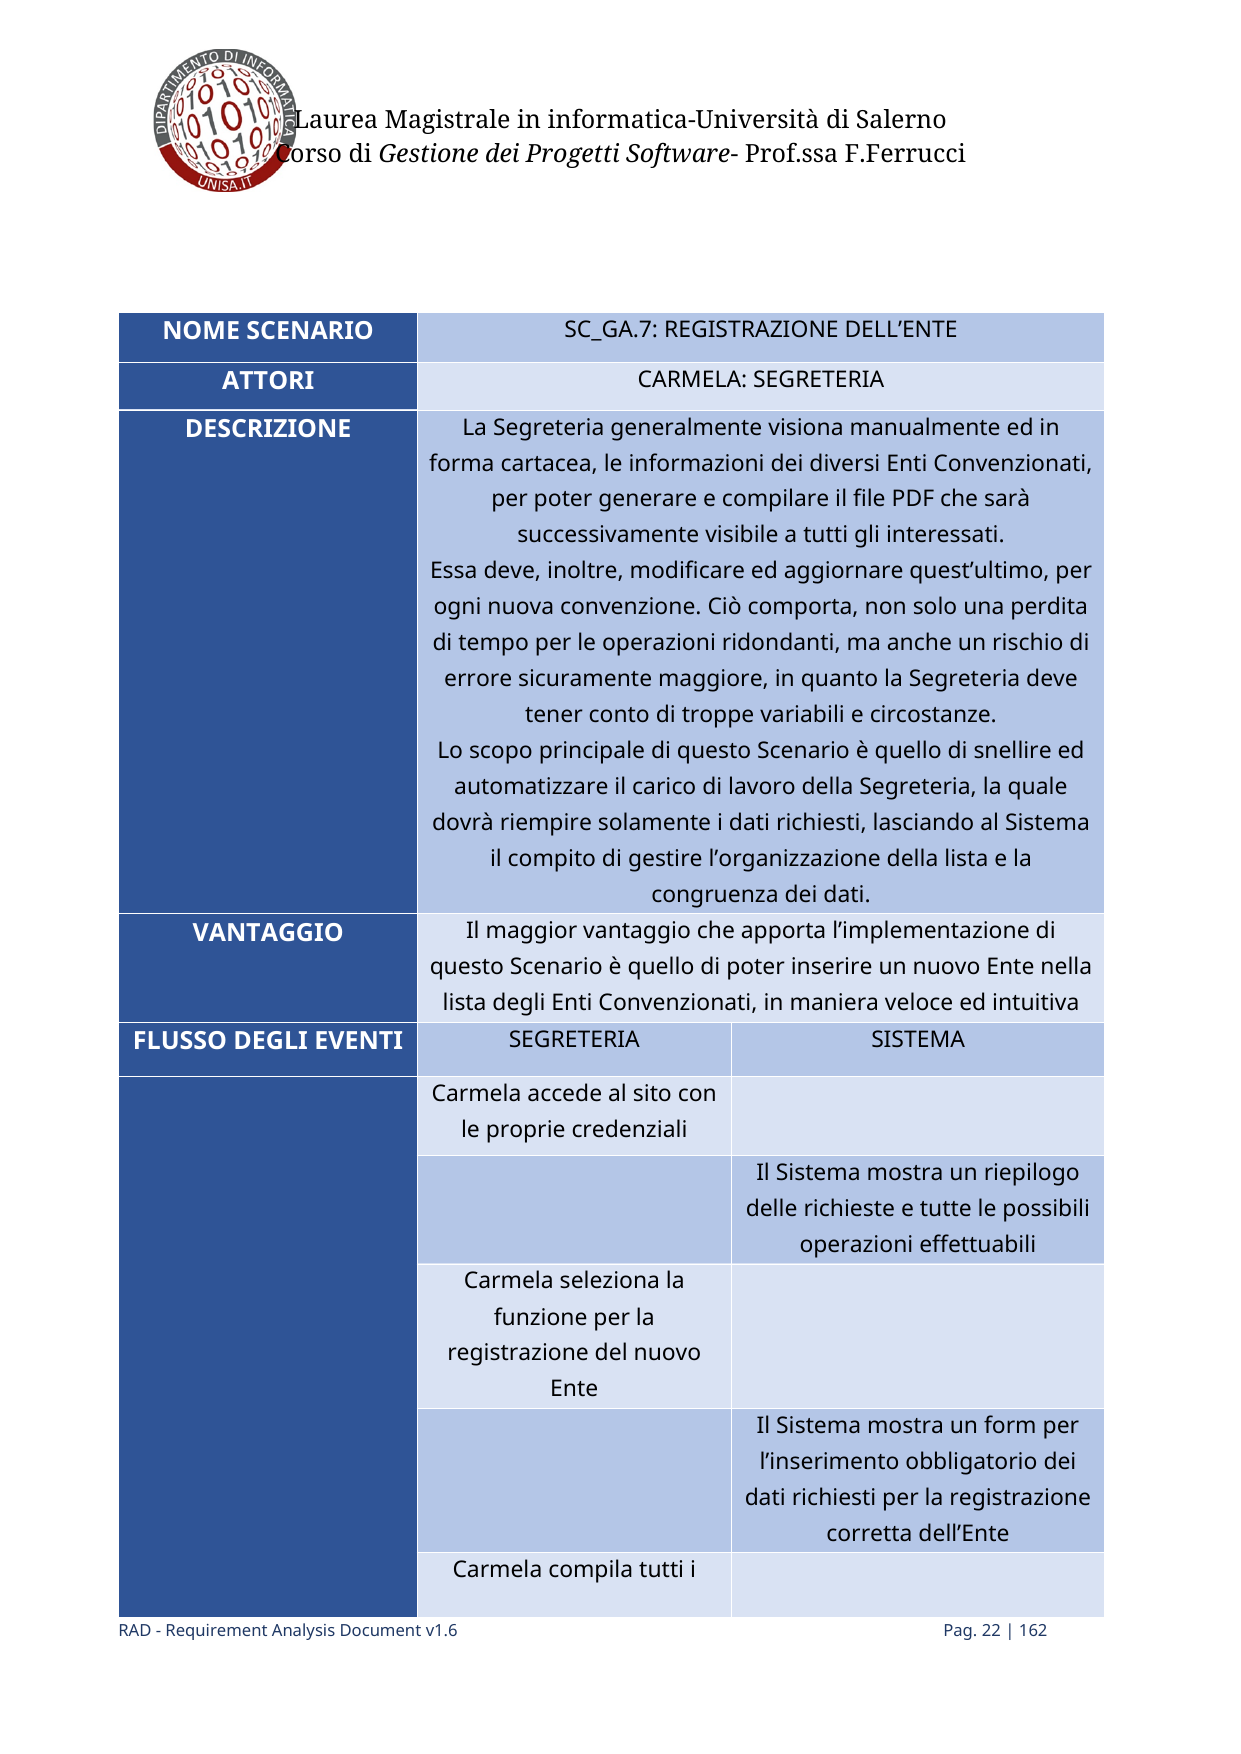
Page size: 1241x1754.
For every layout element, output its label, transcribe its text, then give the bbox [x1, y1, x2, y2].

table_cell SEGRETERIA [418, 1023, 731, 1076]
table_cell CARMELA: SEGRETERIA [418, 363, 1104, 409]
table_header NOME SCENARIO [119, 313, 417, 362]
table_cell Carmela seleziona la funzione per la registrazione del nuovo Ente [418, 1265, 731, 1408]
table_cell Carmela accede al sito con le proprie credenziali [418, 1077, 731, 1155]
table_cell [732, 1077, 1104, 1155]
table_cell [119, 1077, 417, 1617]
table_cell Il maggior vantaggio che apporta l’implementazione di questo Scenario è quello di poter inserire un nuovo Ente nella lista degli Enti Convenzionati, in maniera veloce ed intuitiva [418, 914, 1104, 1022]
table_cell VANTAGGIO [119, 914, 417, 1022]
table_cell [732, 1553, 1104, 1617]
table_cell Carmela compila tutti i campi richiesti inserendo i dati correttamente [418, 1553, 731, 1617]
table_cell FLUSSO DEGLI EVENTI [119, 1023, 417, 1076]
table_cell DESCRIZIONE [119, 411, 417, 913]
table_cell ATTORI [119, 363, 417, 409]
table_header SC_GA.7: REGISTRAZIONE DELL’ENTE [418, 313, 1104, 362]
table_cell La Segreteria generalmente visiona manualmente ed in forma cartacea, le informazioni dei diversi Enti Convenzionati, per poter generare e compilare il file PDF che sarà successivamente visibile a tutti gli interessati. Essa deve, inoltre, modificare ed aggiornare quest’ultimo, per ogni nuova convenzione. Ciò comporta, non solo una perdita di tempo per le operazioni ridondanti, ma anche un rischio di errore sicuramente maggiore, in quanto la Segreteria deve tener conto di troppe variabili e circostanze. Lo scopo principale di questo Scenario è quello di snellire ed automatizzare il carico di lavoro della Segreteria, la quale dovrà riempire solamente i dati richiesti, lasciando al Sistema il compito di gestire l’organizzazione della lista e la congruenza dei dati. [418, 411, 1104, 913]
table_cell [418, 1156, 731, 1263]
table_cell Il Sistema mostra un riepilogo delle richieste e tutte le possibili operazioni effettuabili [732, 1156, 1104, 1263]
table_cell [732, 1265, 1104, 1408]
table_cell Il Sistema mostra un form per l’inserimento obbligatorio dei dati richiesti per la registrazione corretta dell’Ente [732, 1409, 1104, 1552]
table_cell [418, 1409, 731, 1552]
picture [153, 49, 297, 192]
table_cell SISTEMA [732, 1023, 1104, 1076]
